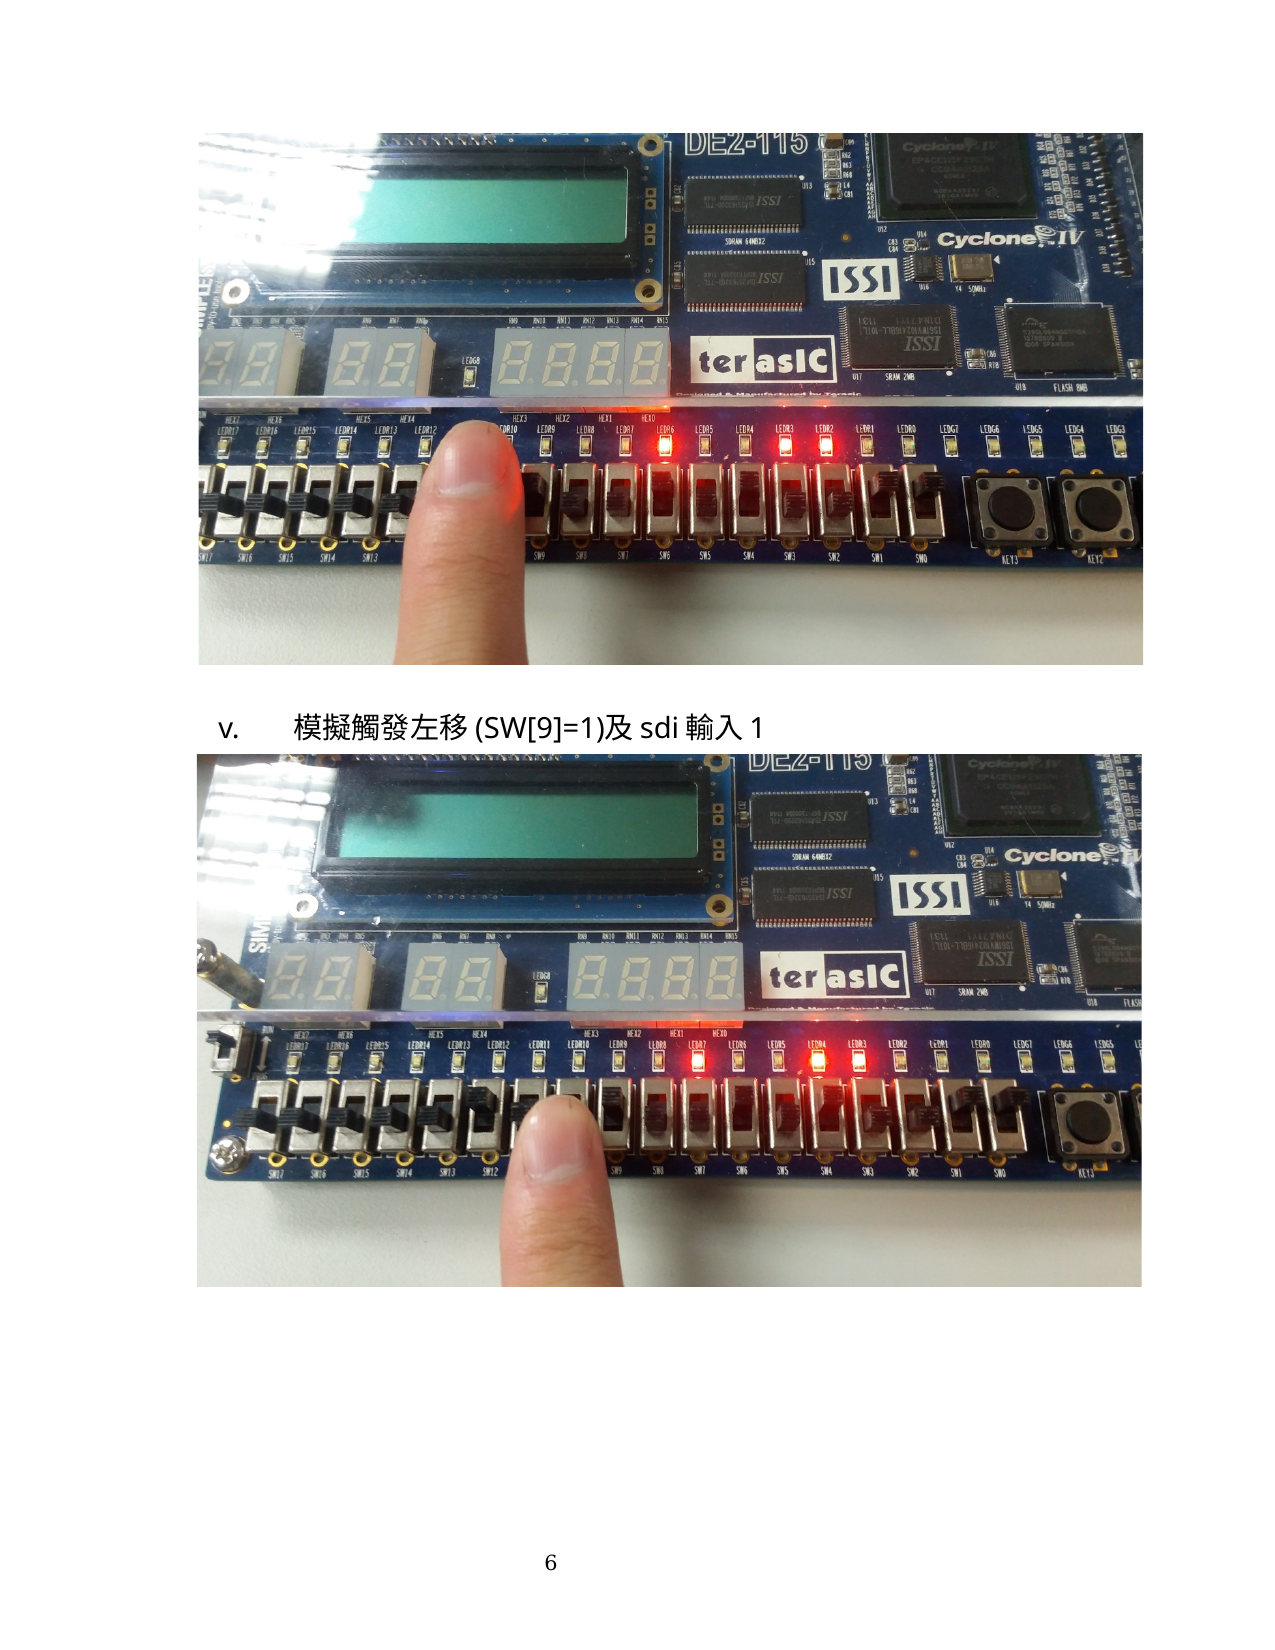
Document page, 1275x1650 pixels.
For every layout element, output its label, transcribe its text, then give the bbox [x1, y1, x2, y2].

picture [196, 754, 1142, 1287]
list 模擬觸發左移 (SW[9]=1)及sdi輸入1 [218, 705, 1157, 747]
picture [198, 133, 1144, 665]
